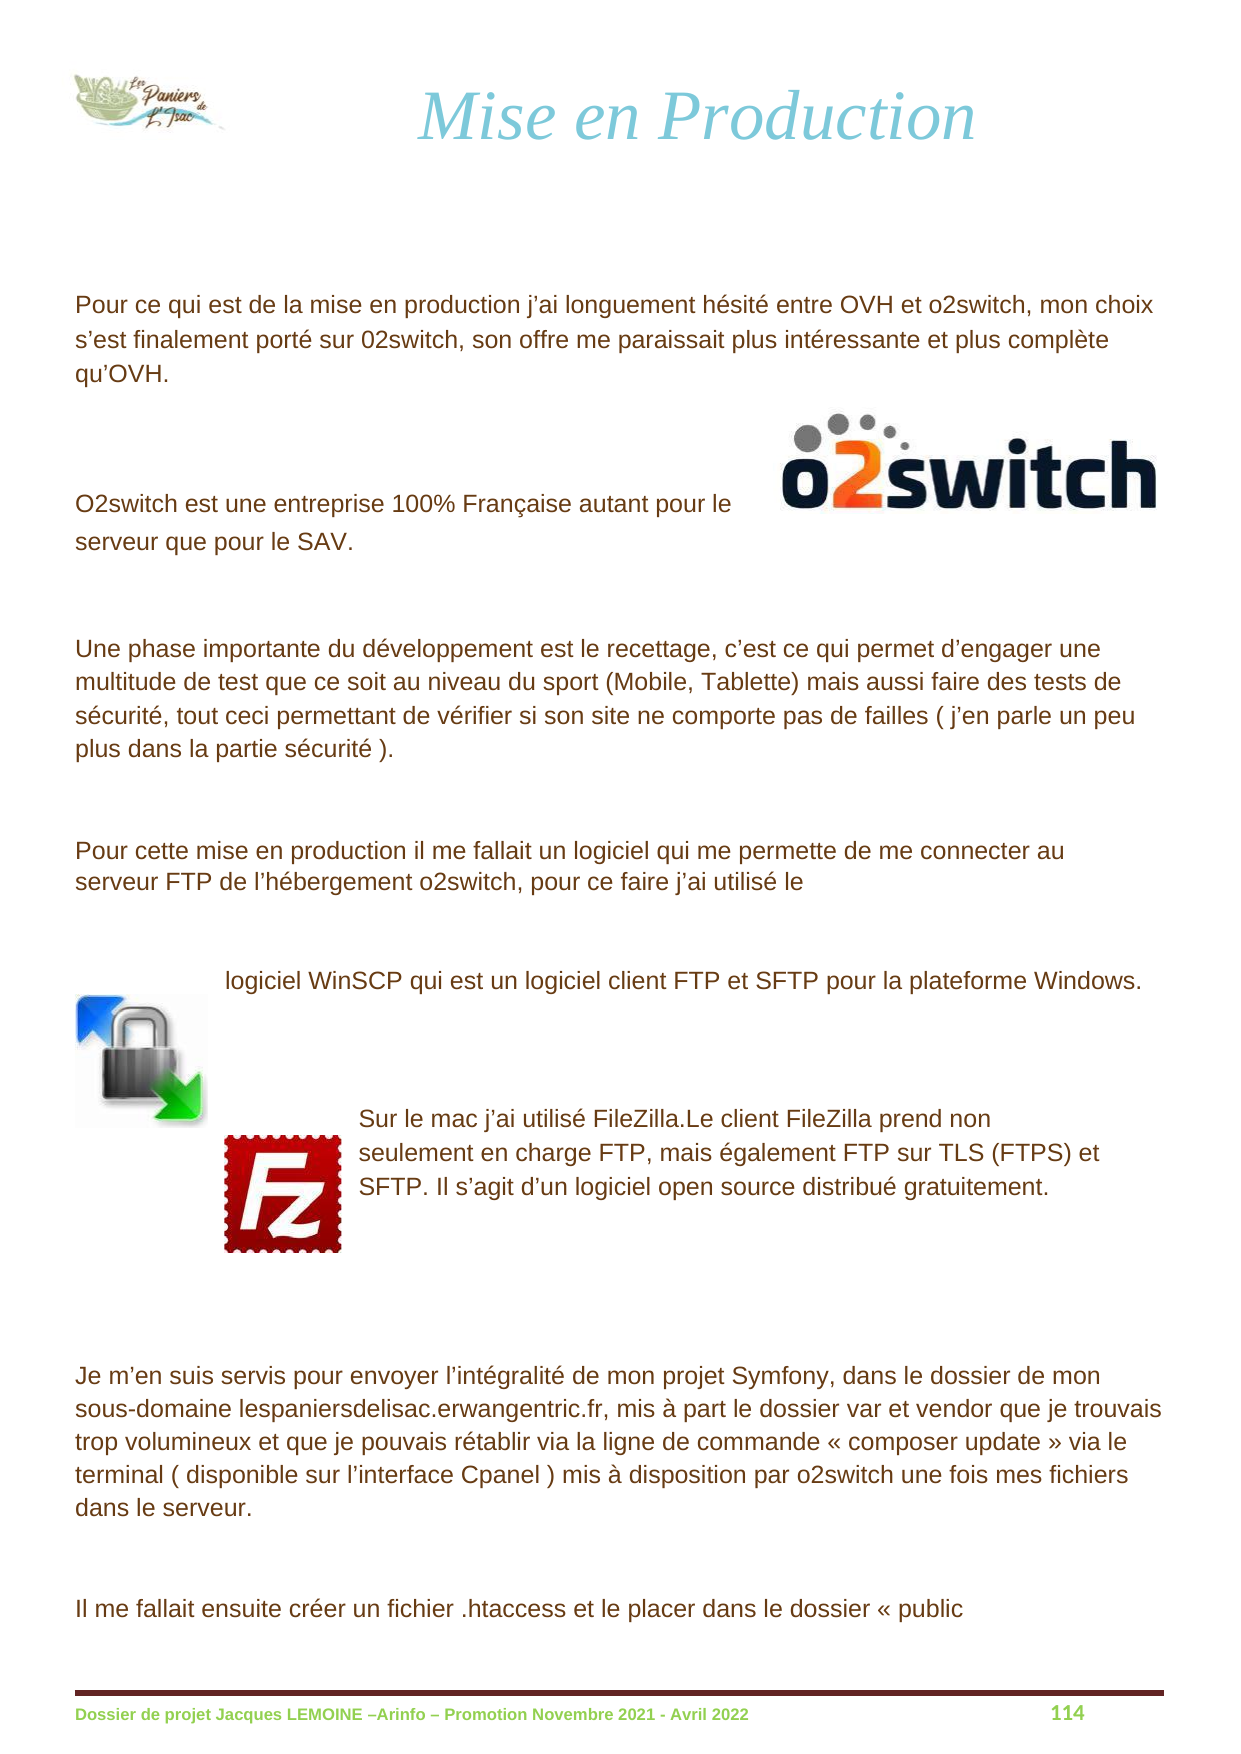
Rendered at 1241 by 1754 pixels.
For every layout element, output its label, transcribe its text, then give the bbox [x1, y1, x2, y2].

text Sur le mac j’ai utilisé FileZilla.Le client FileZilla prend non seulement en charge FTP, mais également FTP sur TLS (FTPS) et SFTP. Il s’agit d’un logiciel open source distribué gratuitement. [358, 1104, 1112, 1201]
text O2switch est une entreprise 100% Française autant pour le serveur que pour le SAV. [75, 489, 754, 556]
text logiciel WinSCP qui est un logiciel client FTP et SFTP pour la plateforme Windows. [225, 966, 1156, 995]
picture [224, 1135, 342, 1253]
text Il me fallait ensuite créer un fichier .htaccess et le placer dans le dossier « public [75, 1594, 1164, 1623]
text Pour cette mise en production il me fallait un logiciel qui me permette de me connecter au serveur FTP de l’hébergement o2switch, pour ce faire j’ai utilisé le [75, 836, 1117, 896]
picture [74, 994, 208, 1128]
text Une phase importante du développement est le recettage, c’est ce qui permet d’engager une multitude de test que ce soit au niveau du sport (Mobile, Tablette) mais aussi faire des tests de sécurité, tout ceci permettant de vérifier si son site ne comporte pas de failles ( j’en parle un peu plus dans la partie sécurité ). [75, 634, 1137, 763]
text Pour ce qui est de la mise en production j’ai longuement hésité entre OVH et o2switch, mon choix s’est finalement porté sur 02switch, son offre me paraissait plus intéressante et plus complète qu’OVH. [75, 290, 1164, 388]
text Mise en Production [419, 73, 1164, 155]
picture [772, 407, 1166, 514]
picture [61, 61, 239, 140]
text Je m’en suis servis pour envoyer l’intégralité de mon projet Symfony, dans le dossier de mon sous-domaine lespaniersdelisac.erwangentric.fr, mis à part le dossier var et vendor que je trouvais trop volumineux et que je pouvais rétablir via la ligne de commande « composer update » via le terminal ( disponible sur l’interface Cpanel ) mis à disposition par o2switch une fois mes fichiers dans le serveur. [75, 1361, 1164, 1522]
